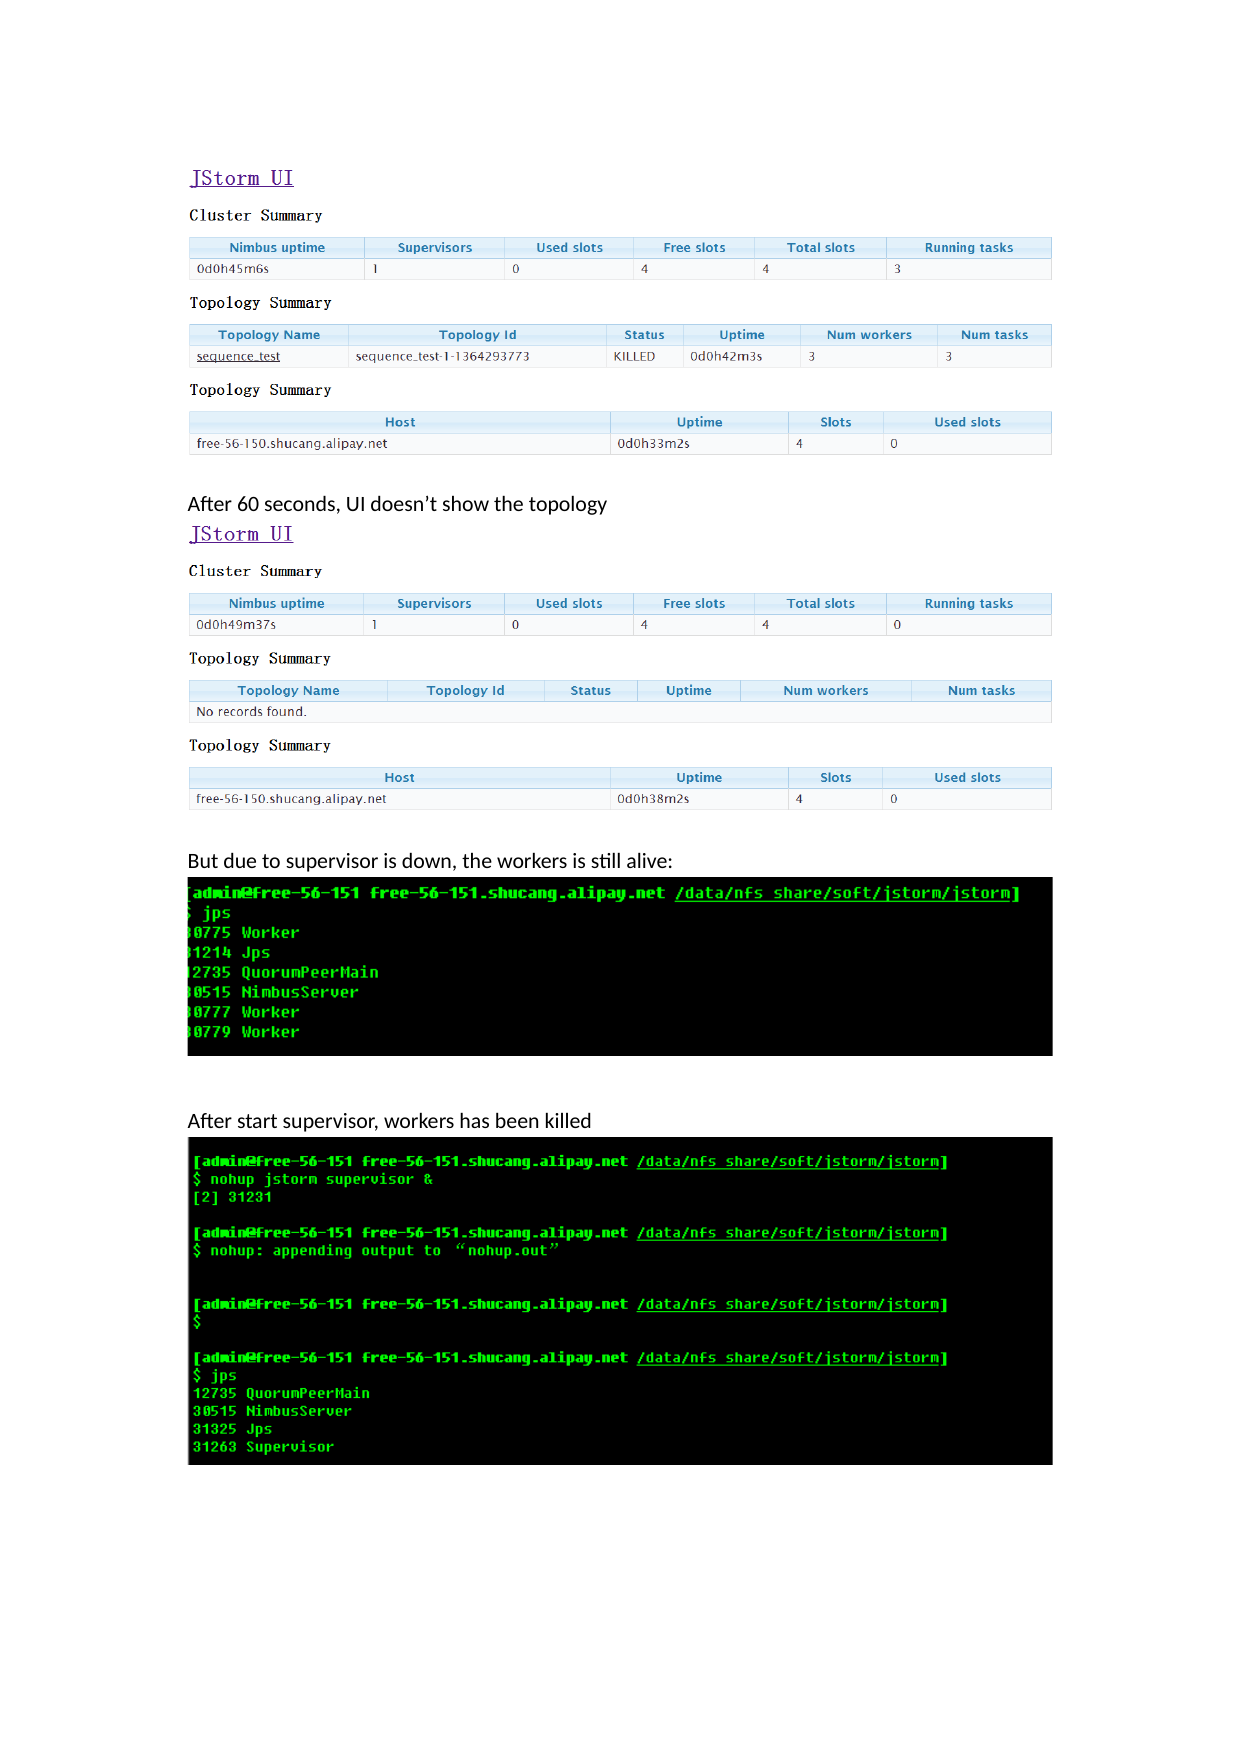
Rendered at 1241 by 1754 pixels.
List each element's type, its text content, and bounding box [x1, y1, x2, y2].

picture [187, 162, 1053, 475]
text After start supervisor, workers has been killed [187, 1104, 1053, 1137]
picture [187, 1137, 1053, 1465]
text But due to supervisor is down, the workers is still alive: [187, 844, 1053, 877]
picture [187, 877, 1053, 1056]
text After 60 seconds, UI doesn’t show the topology [187, 487, 1053, 519]
picture [187, 519, 1053, 829]
